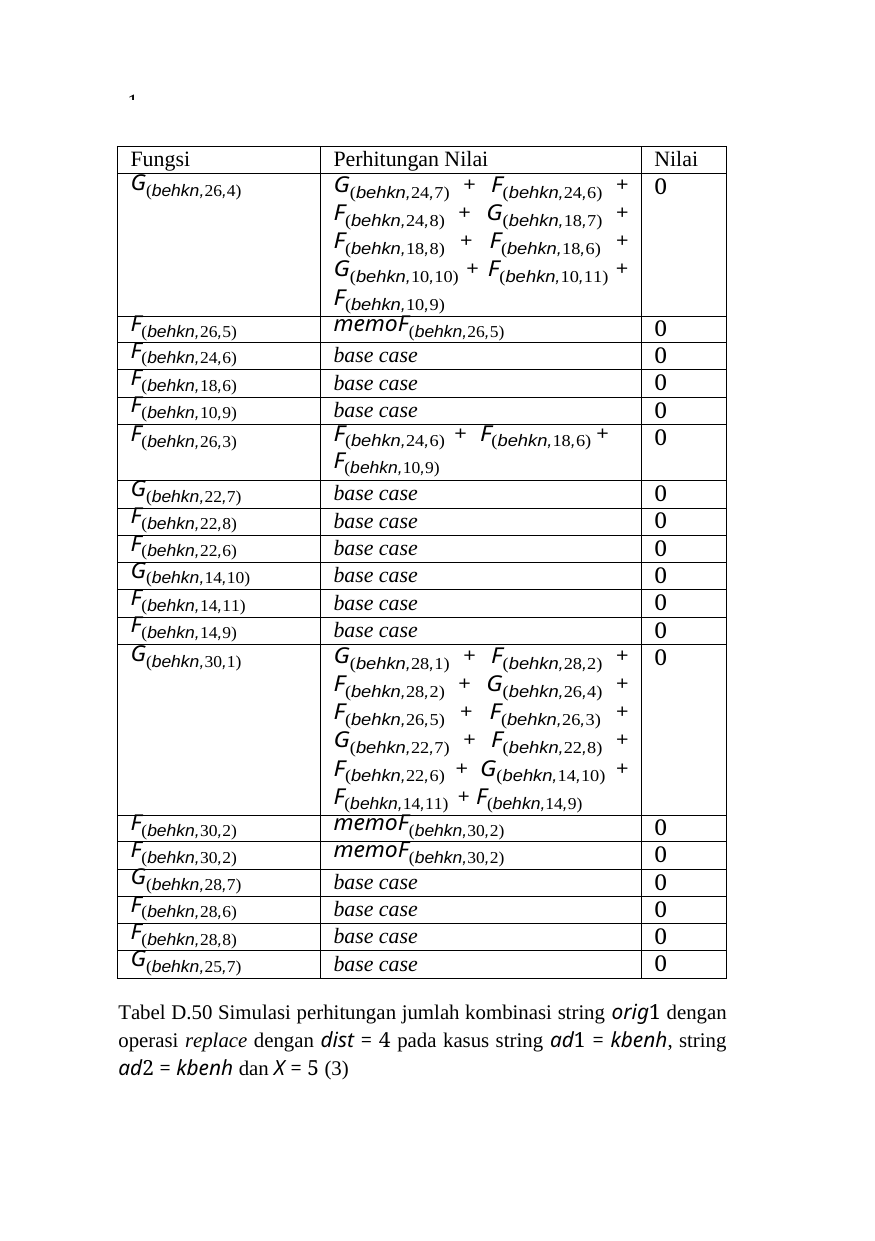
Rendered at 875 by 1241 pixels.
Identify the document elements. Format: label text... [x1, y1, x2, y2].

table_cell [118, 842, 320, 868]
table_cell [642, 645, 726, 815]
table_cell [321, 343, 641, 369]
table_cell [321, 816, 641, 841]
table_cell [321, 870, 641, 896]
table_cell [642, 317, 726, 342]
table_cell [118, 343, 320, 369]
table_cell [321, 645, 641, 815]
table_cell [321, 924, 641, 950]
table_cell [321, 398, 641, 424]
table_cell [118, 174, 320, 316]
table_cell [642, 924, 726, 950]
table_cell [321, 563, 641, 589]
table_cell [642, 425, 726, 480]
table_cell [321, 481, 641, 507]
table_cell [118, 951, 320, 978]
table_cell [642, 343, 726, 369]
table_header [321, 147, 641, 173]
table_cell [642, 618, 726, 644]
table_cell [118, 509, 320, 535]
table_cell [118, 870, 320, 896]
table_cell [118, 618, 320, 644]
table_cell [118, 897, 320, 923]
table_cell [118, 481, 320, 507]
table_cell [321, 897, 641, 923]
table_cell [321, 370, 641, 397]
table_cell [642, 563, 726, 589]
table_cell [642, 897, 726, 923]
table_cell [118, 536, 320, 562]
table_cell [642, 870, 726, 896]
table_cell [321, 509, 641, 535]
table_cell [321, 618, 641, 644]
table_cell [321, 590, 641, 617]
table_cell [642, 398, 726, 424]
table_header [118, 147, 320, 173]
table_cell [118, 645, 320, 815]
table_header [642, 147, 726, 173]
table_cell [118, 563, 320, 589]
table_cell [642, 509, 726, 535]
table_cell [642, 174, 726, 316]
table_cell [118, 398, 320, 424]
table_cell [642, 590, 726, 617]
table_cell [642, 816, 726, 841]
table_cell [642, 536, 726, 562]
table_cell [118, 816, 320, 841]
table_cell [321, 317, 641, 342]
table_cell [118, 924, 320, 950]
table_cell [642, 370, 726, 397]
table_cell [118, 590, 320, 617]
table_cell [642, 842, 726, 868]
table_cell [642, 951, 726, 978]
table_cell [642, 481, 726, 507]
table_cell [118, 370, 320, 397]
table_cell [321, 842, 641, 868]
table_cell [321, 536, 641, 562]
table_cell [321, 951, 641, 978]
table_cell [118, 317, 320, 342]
text Tabel D.50 Simulasi perhitungan jumlah kombinasi string orig1 dengan operasi replace dengan dist = 4 pada kasus string ad1 = kbenh, string ad2 = kbenh dan X = 5 (3) [118, 997, 727, 1081]
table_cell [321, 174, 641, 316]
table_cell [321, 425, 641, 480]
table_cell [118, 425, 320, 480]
